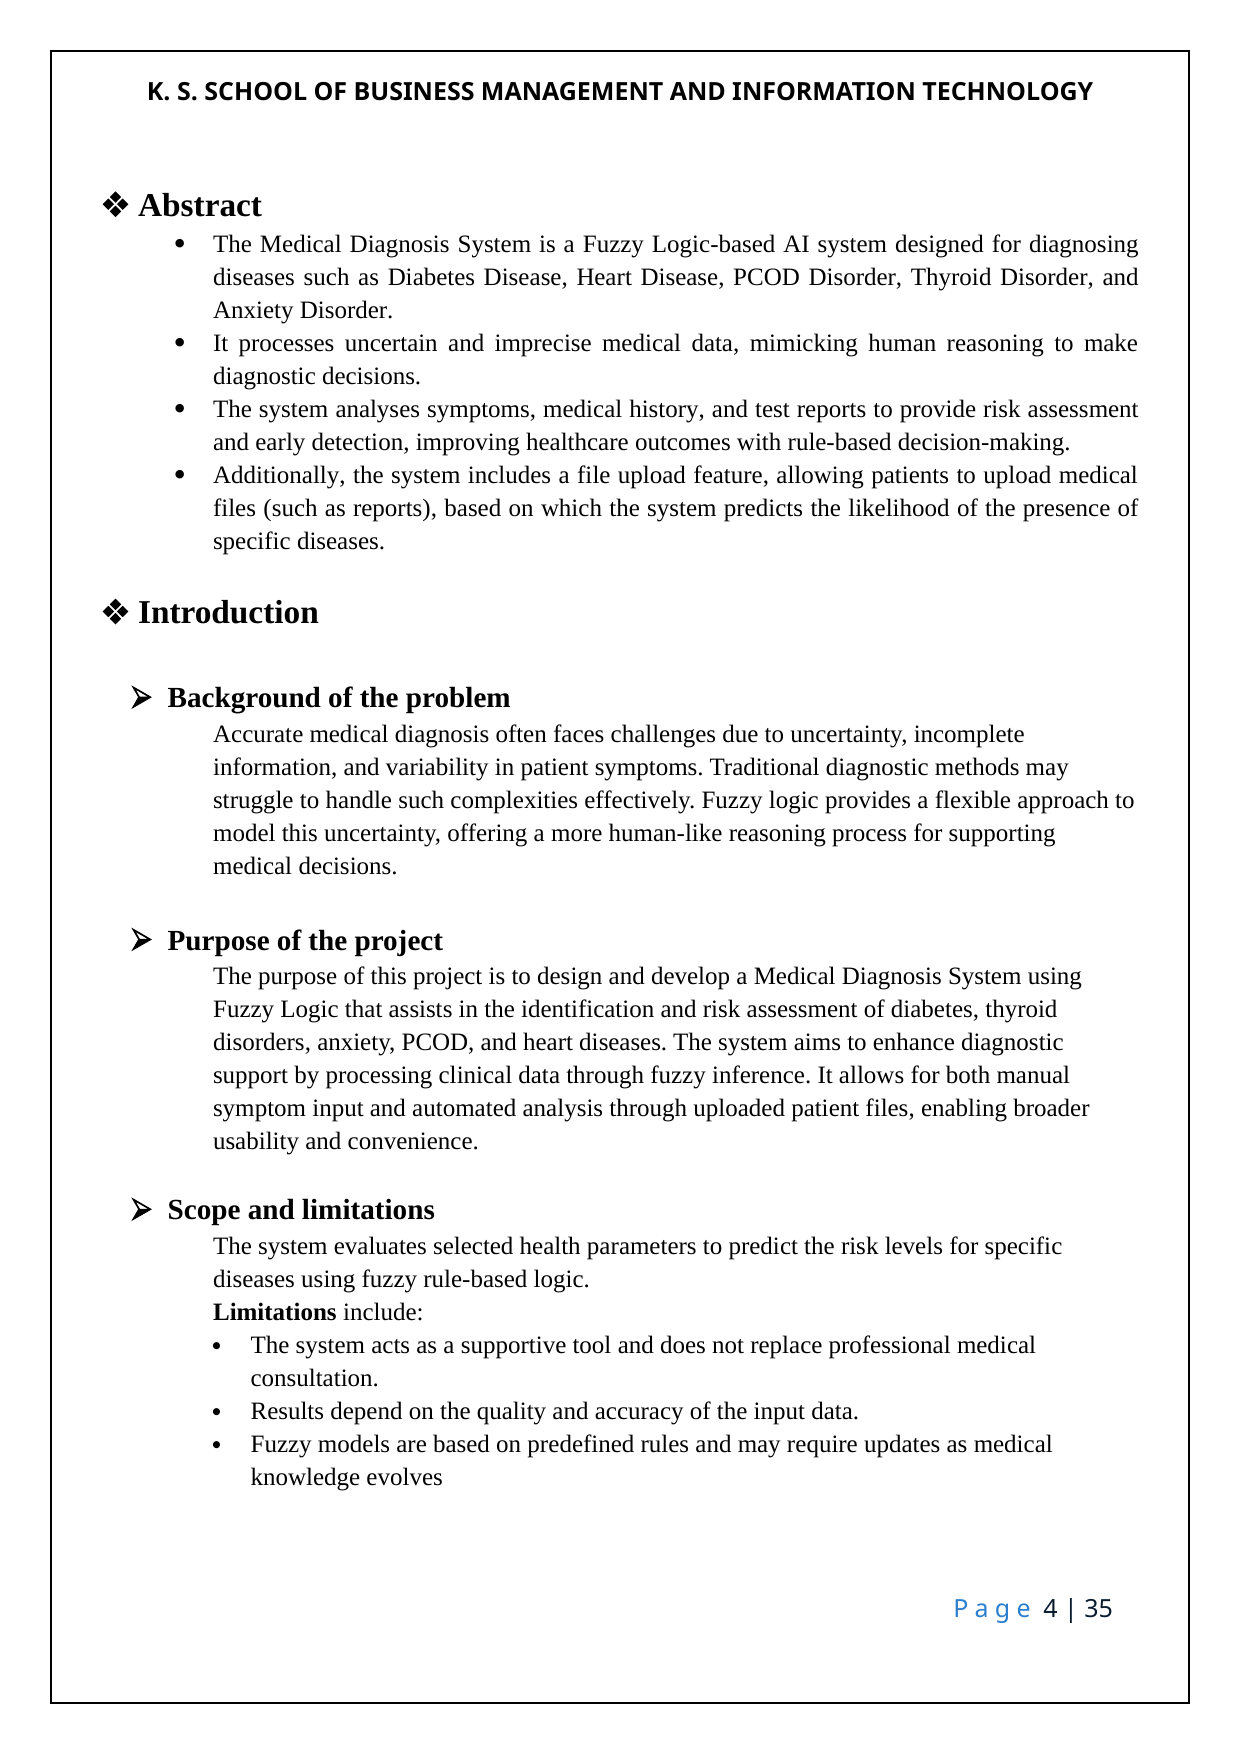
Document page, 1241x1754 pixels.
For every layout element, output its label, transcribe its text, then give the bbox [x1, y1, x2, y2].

list Fuzzy models are based on predefined rules and may require updates as medical knowledge evolves [213, 1429, 1140, 1491]
list The system acts as a supportive tool and does not replace professional medical consultation. [213, 1330, 1140, 1392]
list Abstract [100, 185, 1140, 223]
list The purpose of this project is to design and develop a Medical Diagnosis System using Fuzzy Logic that assists in the identification and risk assessment of diabetes, thyroid disorders, anxiety, PCOD, and heart diseases. The system aims to enhance diagnostic support by processing clinical data through fuzzy inference. It allows for both manual symptom input and automated analysis through uploaded patient files, enabling broader usability and convenience. [213, 961, 1140, 1155]
list Purpose of the project [130, 923, 1140, 956]
list Results depend on the quality and accuracy of the input data. [213, 1396, 1140, 1425]
list Additionally, the system includes a file upload feature, allowing patients to upload medical files (such as reports), based on which the system predicts the likelihood of the presence of specific diseases. [175, 460, 1140, 555]
list The Medical Diagnosis System is a Fuzzy Logic-based AI system designed for diagnosing diseases such as Diabetes Disease, Heart Disease, PCOD Disorder, Thyroid Disorder, and Anxiety Disorder. [175, 229, 1140, 324]
list The system analyses symptoms, medical history, and test reports to provide risk assessment and early detection, improving healthcare outcomes with rule-based decision-making. [175, 394, 1140, 456]
list It processes uncertain and imprecise medical data, mimicking human reasoning to make diagnostic decisions. [175, 328, 1140, 390]
list Accurate medical diagnosis often faces challenges due to uncertainty, incomplete information, and variability in patient symptoms. Traditional diagnostic methods may struggle to handle such complexities effectively. Fuzzy logic provides a flexible approach to model this uncertainty, offering a more human-like reasoning process for supporting medical decisions. [213, 719, 1140, 880]
list The system evaluates selected health parameters to predict the risk levels for specific diseases using fuzzy rule-based logic. Limitations include: [213, 1231, 1140, 1326]
list Scope and limitations [130, 1192, 1140, 1226]
list Background of the problem [130, 680, 1140, 714]
list Introduction [100, 592, 1140, 631]
